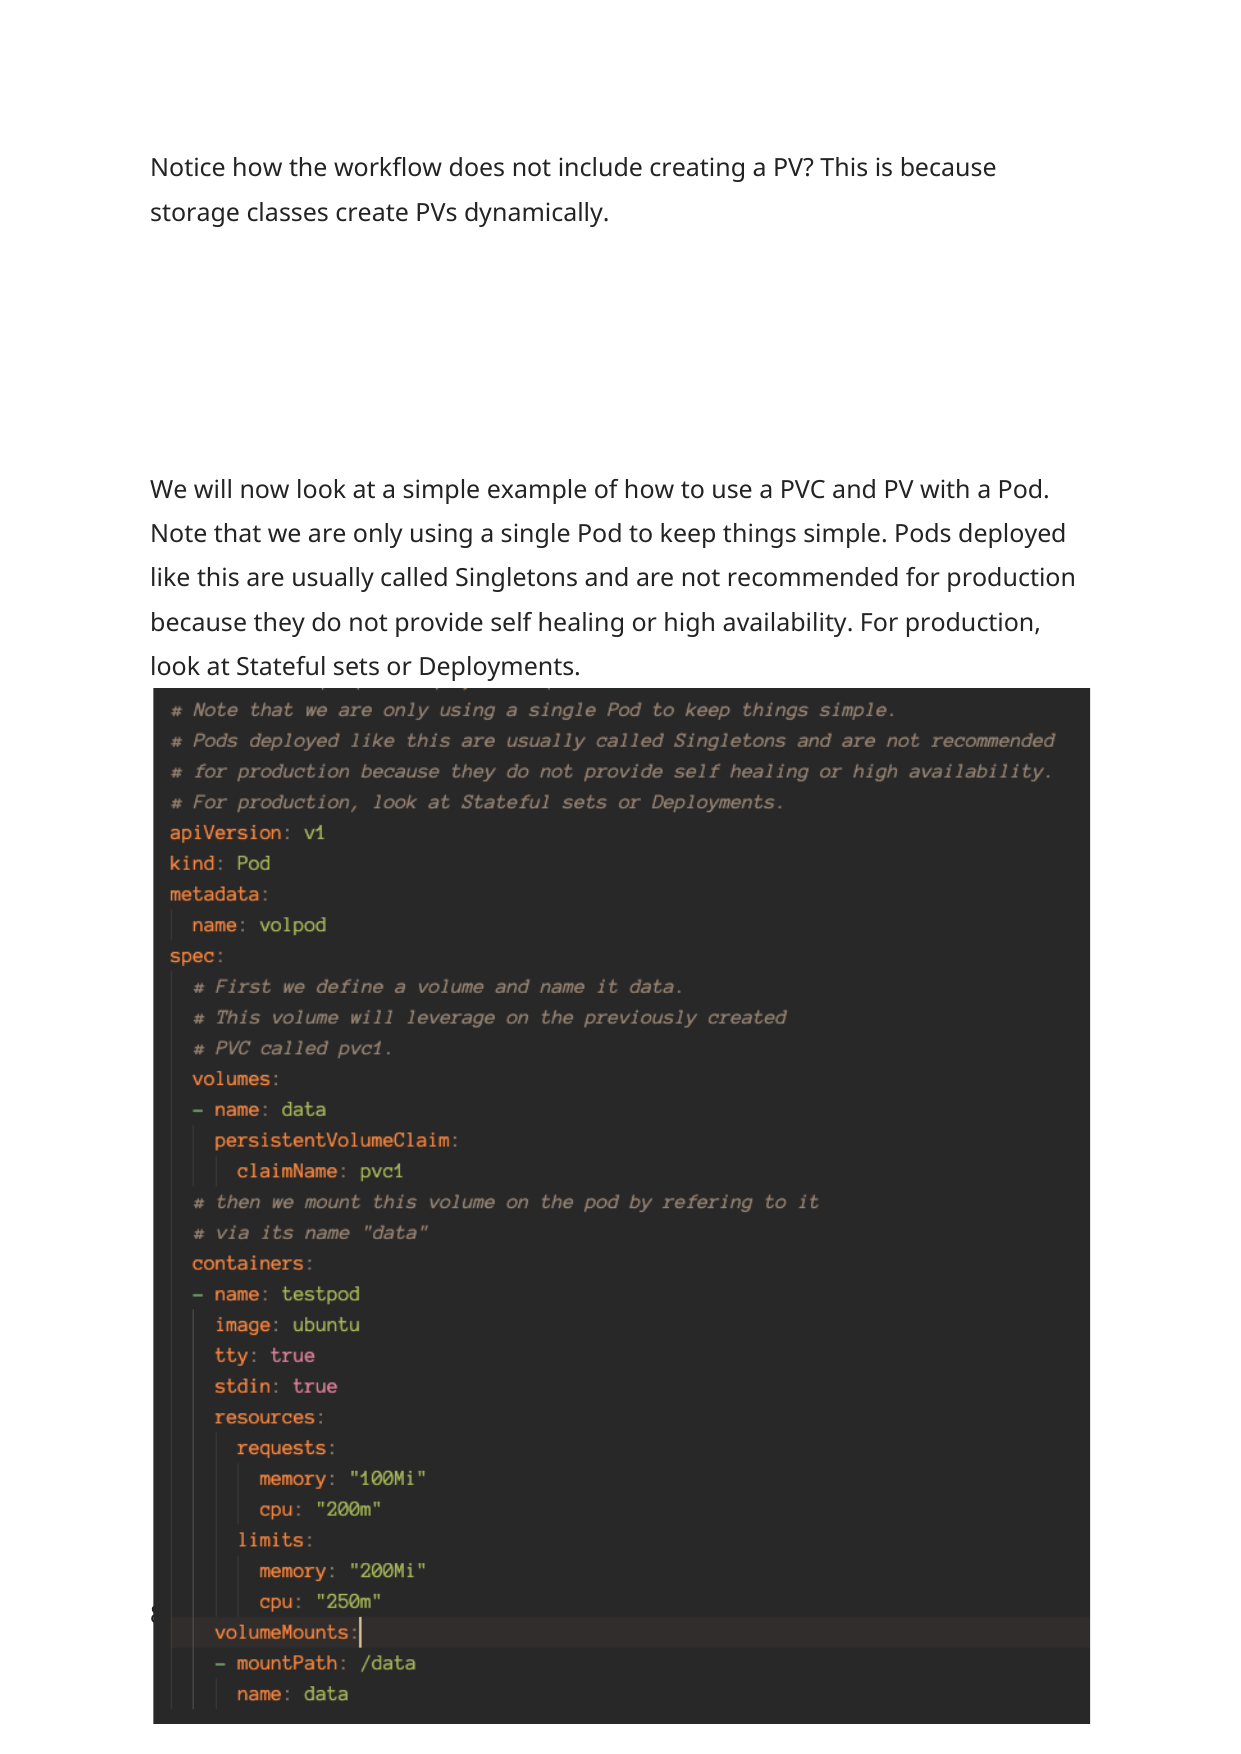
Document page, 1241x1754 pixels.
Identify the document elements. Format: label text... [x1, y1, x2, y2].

picture [153, 688, 1090, 1724]
text We will now look at a simple example of how to use a PVC and PV with a Pod. Note that we are only using a single Pod to keep things simple. Pods deployed like this are usually called Singletons and are not recommended for production because they do not provide self healing or high availability. For production, look at Stateful sets or Deployments. [150, 471, 1090, 682]
text Notice how the workflow does not include creating a PV? This is because storage classes create PVs dynamically. [150, 150, 1090, 228]
